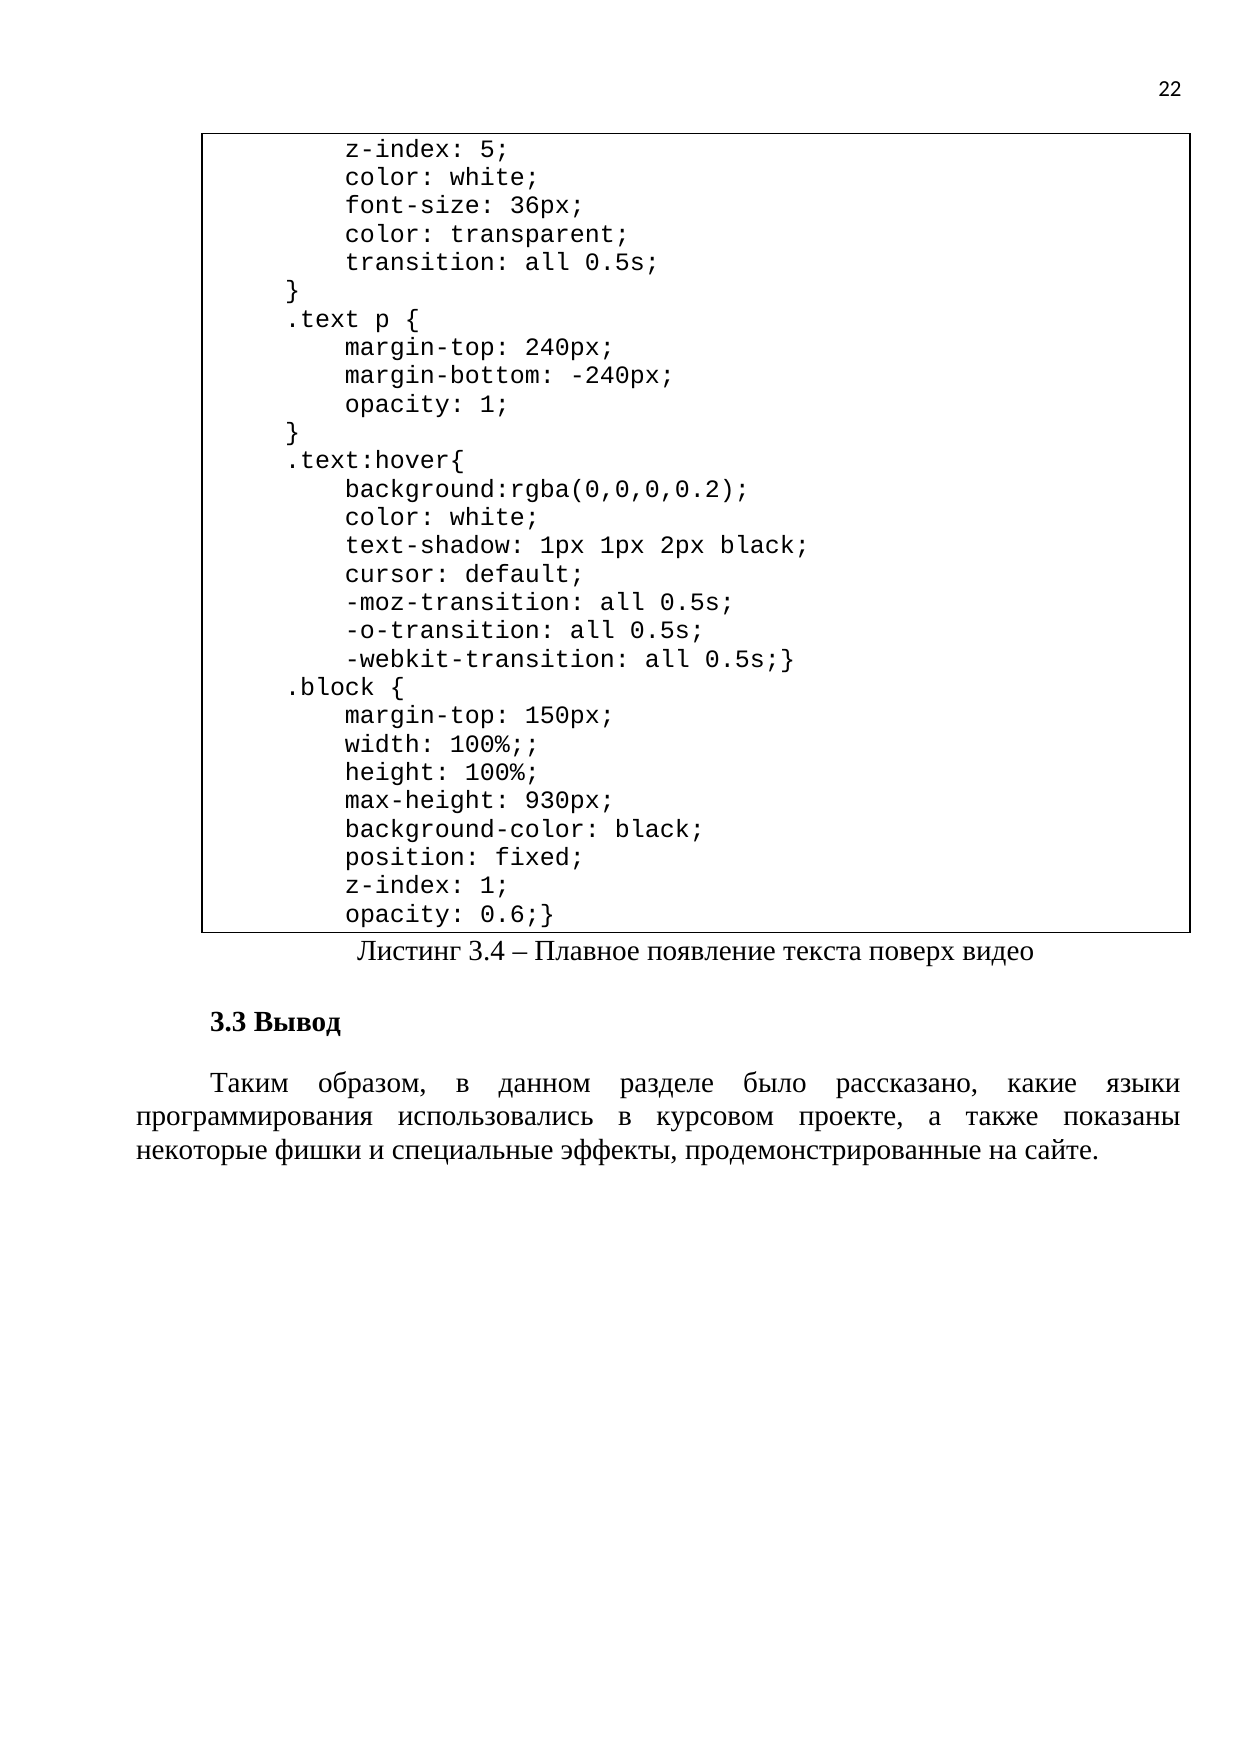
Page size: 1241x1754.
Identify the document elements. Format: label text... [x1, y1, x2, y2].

list .text:hover{ [203, 445, 1189, 473]
list color: white; [203, 501, 1189, 530]
list Таким образом, в данном разделе было рассказано, какие языки программирования использовались в курсовом проекте, а также показаны некоторые фишки и специальные эффекты, продемонстрированные на сайте. [136, 1065, 1181, 1165]
list margin-bottom: -240px; [203, 360, 1189, 388]
list z-index: 5; [203, 134, 1189, 161]
list .text p { [203, 303, 1189, 331]
list background:rgba(0,0,0,0.2); [203, 473, 1189, 501]
list transition: all 0.5s; [203, 246, 1189, 275]
list cursor: default; [203, 558, 1189, 586]
list text-shadow: 1px 1px 2px black; [203, 530, 1189, 558]
list } [203, 416, 1189, 445]
list margin-top: 150px; [203, 700, 1189, 728]
list } [203, 275, 1189, 303]
subtitle 3.3 Вывод [136, 1004, 1181, 1037]
list .block { [203, 671, 1189, 700]
list opacity: 1; [203, 388, 1189, 416]
list background-color: black; [203, 813, 1189, 841]
list max-height: 930px; [203, 785, 1189, 813]
list position: fixed; [203, 841, 1189, 870]
list color: white; [203, 161, 1189, 190]
list font-size: 36px; [203, 190, 1189, 218]
list -webkit-transition: all 0.5s;} [203, 643, 1189, 671]
list -o-transition: all 0.5s; [203, 615, 1189, 643]
list color: transparent; [203, 218, 1189, 246]
list margin-top: 240px; [203, 331, 1189, 360]
list opacity: 0.6;} [203, 898, 1189, 932]
list -moz-transition: all 0.5s; [203, 586, 1189, 615]
list height: 100%; [203, 756, 1189, 785]
list z-index: 1; [203, 870, 1189, 898]
list width: 100%;; [203, 728, 1189, 756]
text Листинг 3.4 – Плавное появление текста поверх видео [136, 933, 1181, 966]
